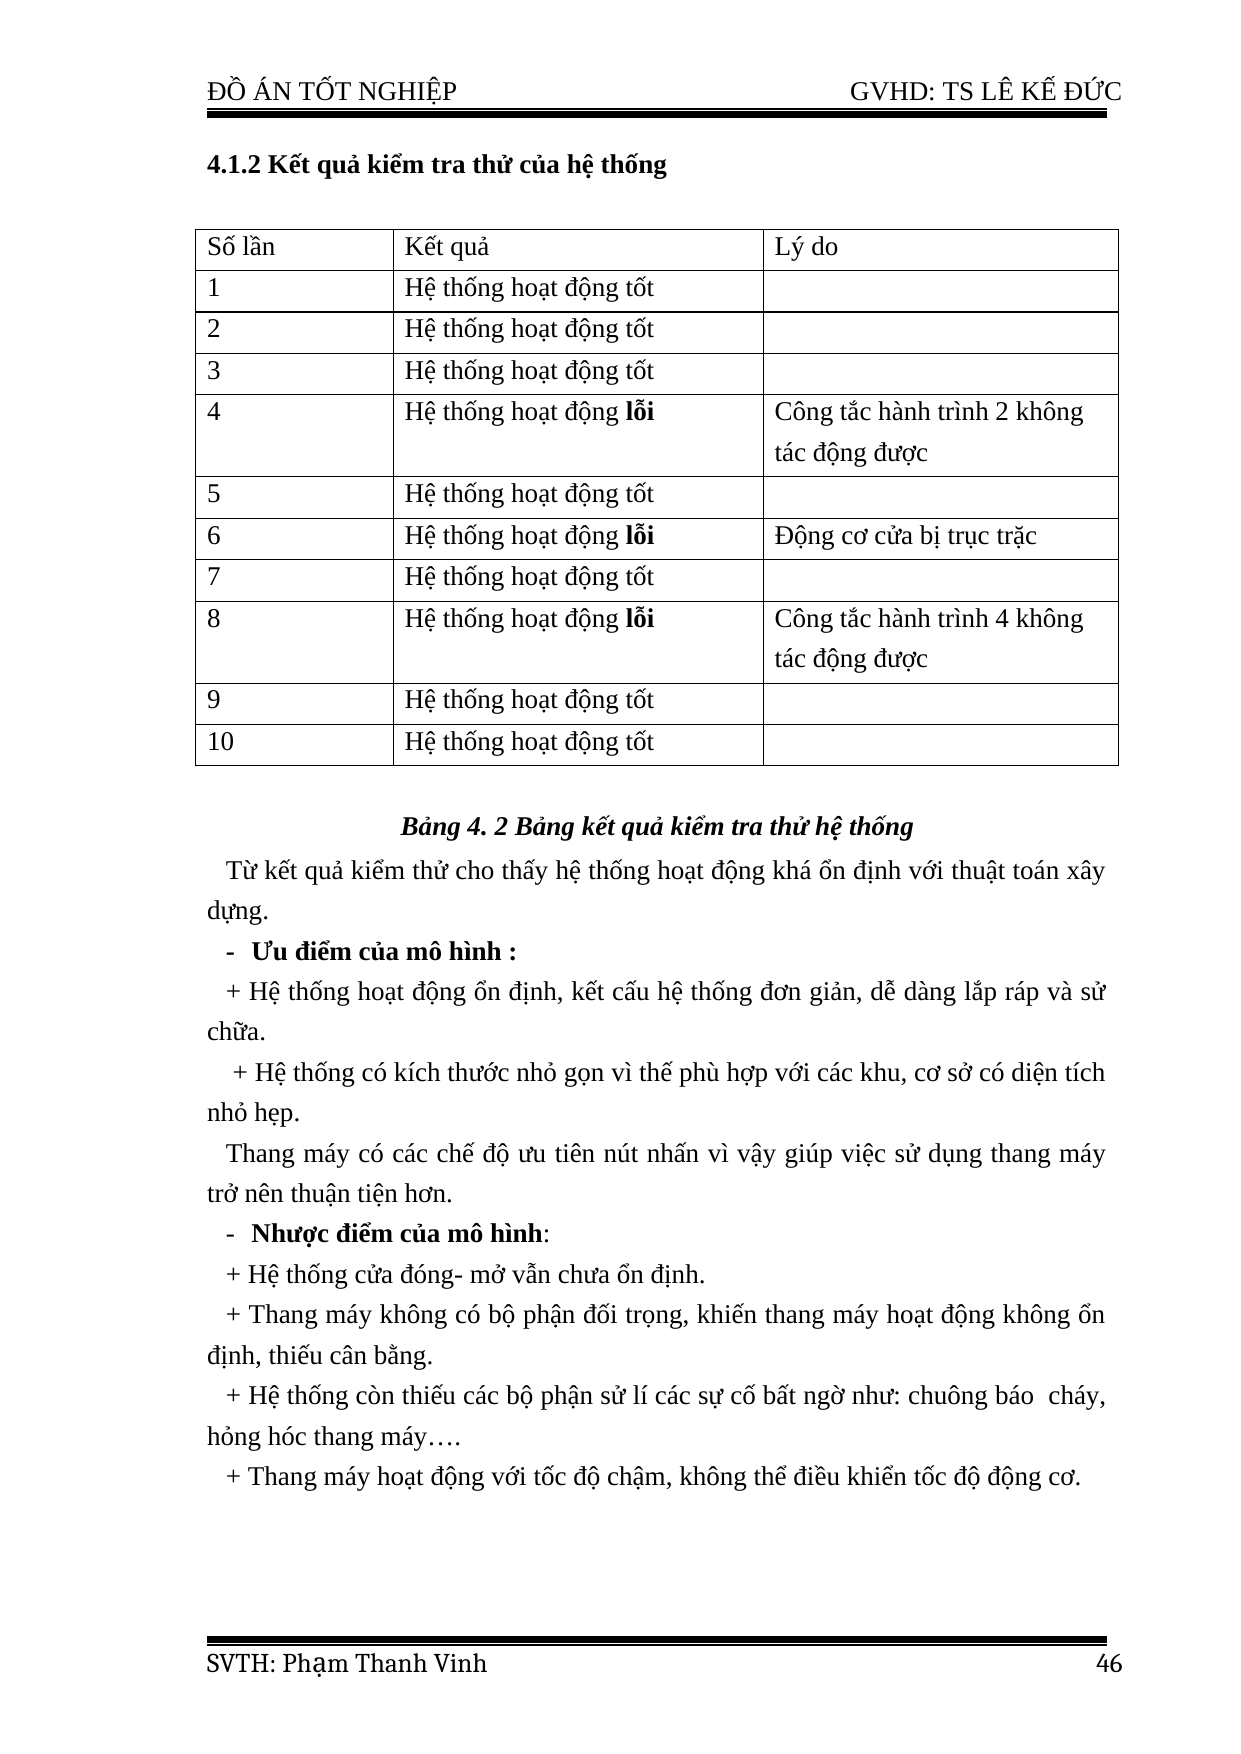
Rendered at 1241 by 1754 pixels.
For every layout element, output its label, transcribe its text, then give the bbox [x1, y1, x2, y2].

table_cell Hệ thống hoạt động tốt [394, 477, 763, 518]
table_cell 2 [196, 313, 393, 353]
text + Thang máy không có bộ phận đối trọng, khiến thang máy hoạt động không ổn định, thiếu cân bằng. [207, 1298, 1107, 1370]
table_cell 6 [196, 519, 393, 559]
text + Hệ thống hoạt động ổn định, kết cấu hệ thống đơn giản, dễ dàng lắp ráp và sử chữa. [207, 975, 1107, 1047]
text Thang máy có các chế độ ưu tiên nút nhấn vì vậy giúp việc sử dụng thang máy trở nên thuận tiện hơn. [207, 1137, 1107, 1208]
table_cell [764, 560, 1118, 601]
table_cell Hệ thống hoạt động tốt [394, 725, 763, 765]
table_cell [764, 271, 1118, 311]
table_cell Hệ thống hoạt động lỗi [394, 519, 763, 559]
table_cell Hệ thống hoạt động lỗi [394, 395, 763, 476]
text + Hệ thống có kích thước nhỏ gọn vì thế phù hợp với các khu, cơ sở có diện tích nhỏ hẹp. [207, 1056, 1107, 1127]
list Ưu điểm của mô hình : [226, 934, 1107, 966]
list Nhược điểm của mô hình: [226, 1217, 1107, 1249]
table_cell Động cơ cửa bị trục trặc [764, 519, 1118, 559]
table_cell Hệ thống hoạt động lỗi [394, 602, 763, 682]
table_cell 4 [196, 395, 393, 476]
table_header Lý do [764, 230, 1118, 270]
table_cell Hệ thống hoạt động tốt [394, 313, 763, 353]
table_cell Hệ thống hoạt động tốt [394, 684, 763, 724]
text + Hệ thống cửa đóng- mở vẫn chưa ổn định. [207, 1258, 1107, 1289]
table_header Số lần [196, 230, 393, 270]
table_header Kết quả [394, 230, 763, 270]
text + Thang máy hoạt động với tốc độ chậm, không thể điều khiển tốc độ động cơ. [207, 1460, 1107, 1491]
text Từ kết quả kiểm thử cho thấy hệ thống hoạt động khá ổn định với thuật toán xây dựng. [207, 854, 1107, 925]
table_cell 1 [196, 271, 393, 311]
table_cell [764, 313, 1118, 353]
text + Hệ thống còn thiếu các bộ phận sử lí các sự cố bất ngờ như: chuông báo cháy, hỏng hóc thang máy…. [207, 1379, 1107, 1451]
table_cell 7 [196, 560, 393, 601]
text Bảng 4. 2 Bảng kết quả kiểm tra thử hệ thống [207, 810, 1107, 841]
table_cell Công tắc hành trình 2 không tác động được [764, 395, 1118, 476]
table_cell [764, 354, 1118, 394]
table_cell 10 [196, 725, 393, 765]
table_cell 8 [196, 602, 393, 682]
table_cell 3 [196, 354, 393, 394]
table_cell [764, 725, 1118, 765]
table_cell [764, 477, 1118, 518]
table_cell [764, 684, 1118, 724]
table_cell 9 [196, 684, 393, 724]
table_cell 5 [196, 477, 393, 518]
table_cell Hệ thống hoạt động tốt [394, 560, 763, 601]
subtitle 4.1.2 Kết quả kiểm tra thử của hệ thống [207, 148, 1107, 179]
table_cell Hệ thống hoạt động tốt [394, 354, 763, 394]
table_cell Công tắc hành trình 4 không tác động được [764, 602, 1118, 682]
table_cell Hệ thống hoạt động tốt [394, 271, 763, 311]
